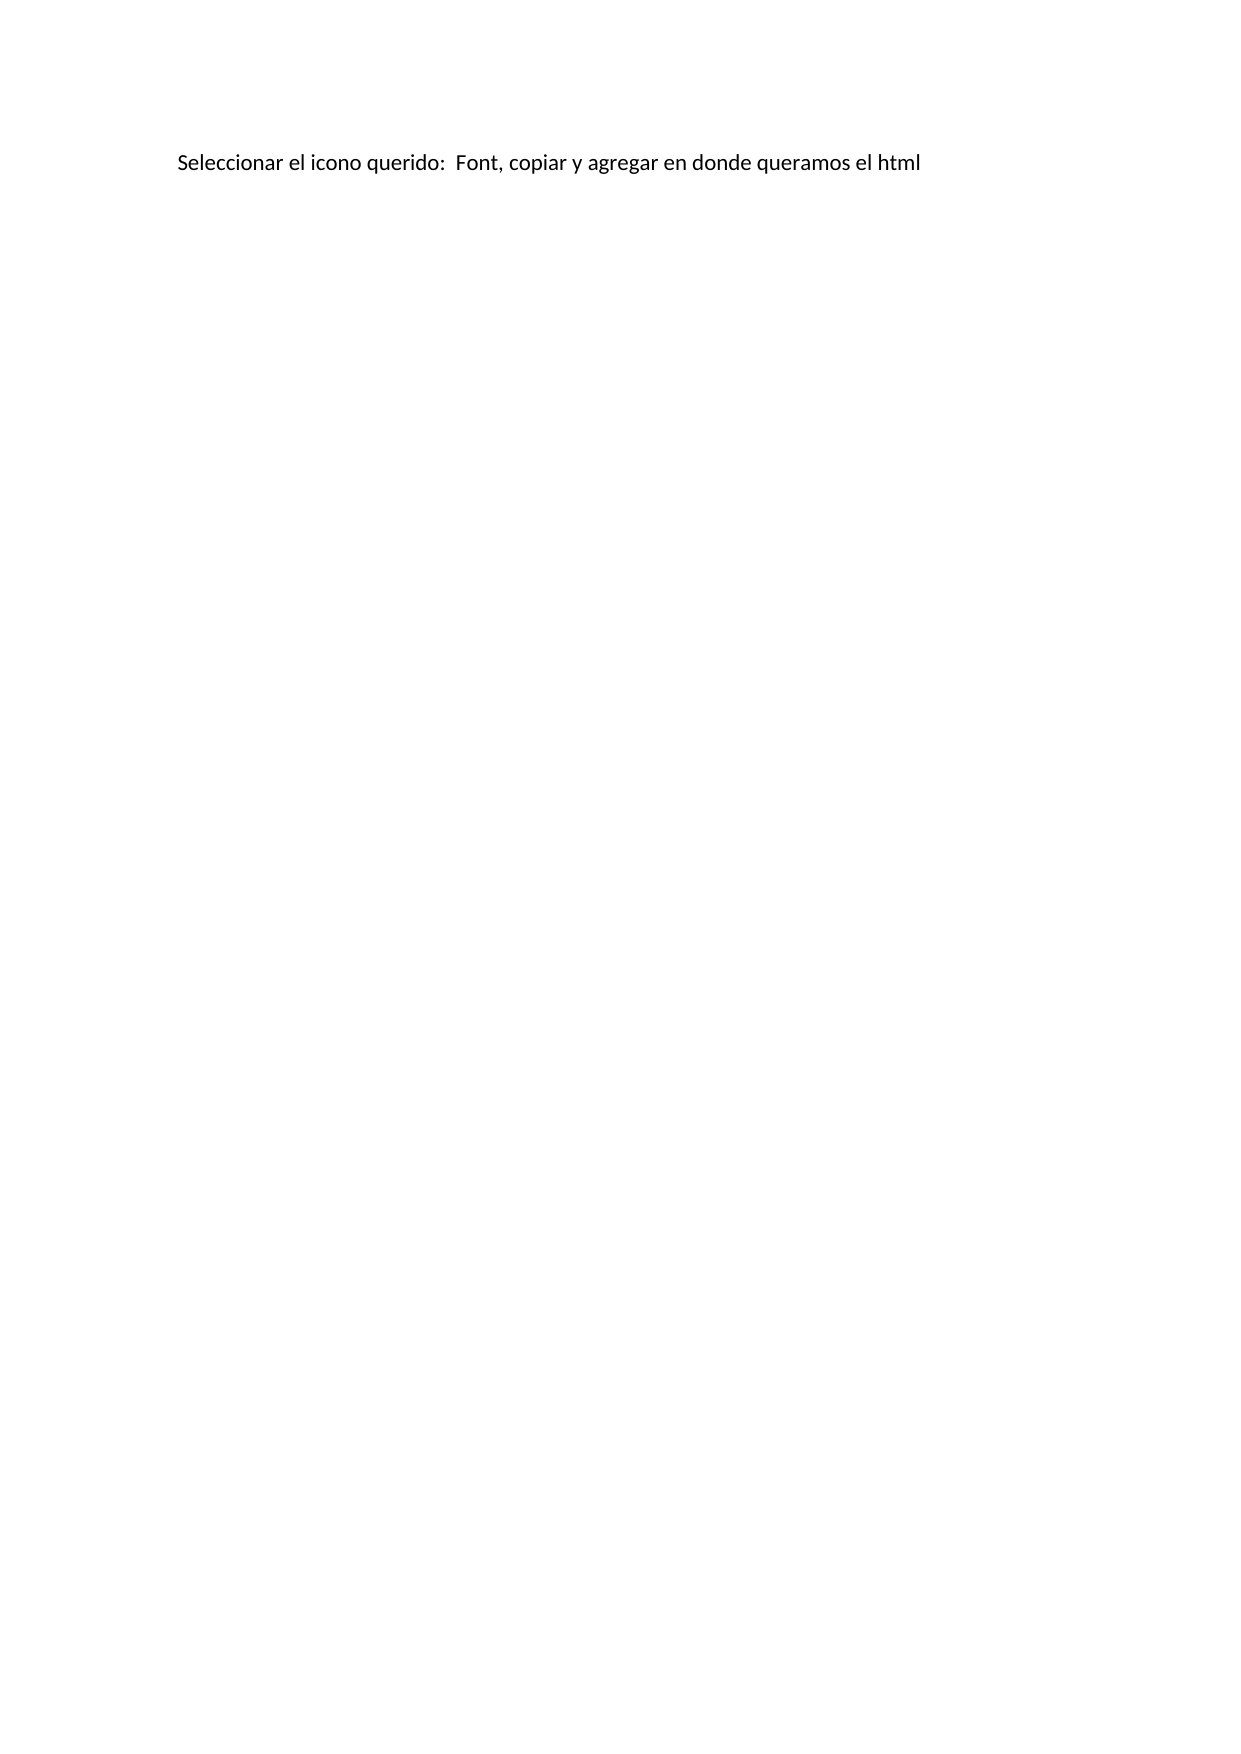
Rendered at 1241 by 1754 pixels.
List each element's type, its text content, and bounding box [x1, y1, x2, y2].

text Seleccionar el icono querido: Font, copiar y agregar en donde queramos el html [177, 148, 1063, 176]
